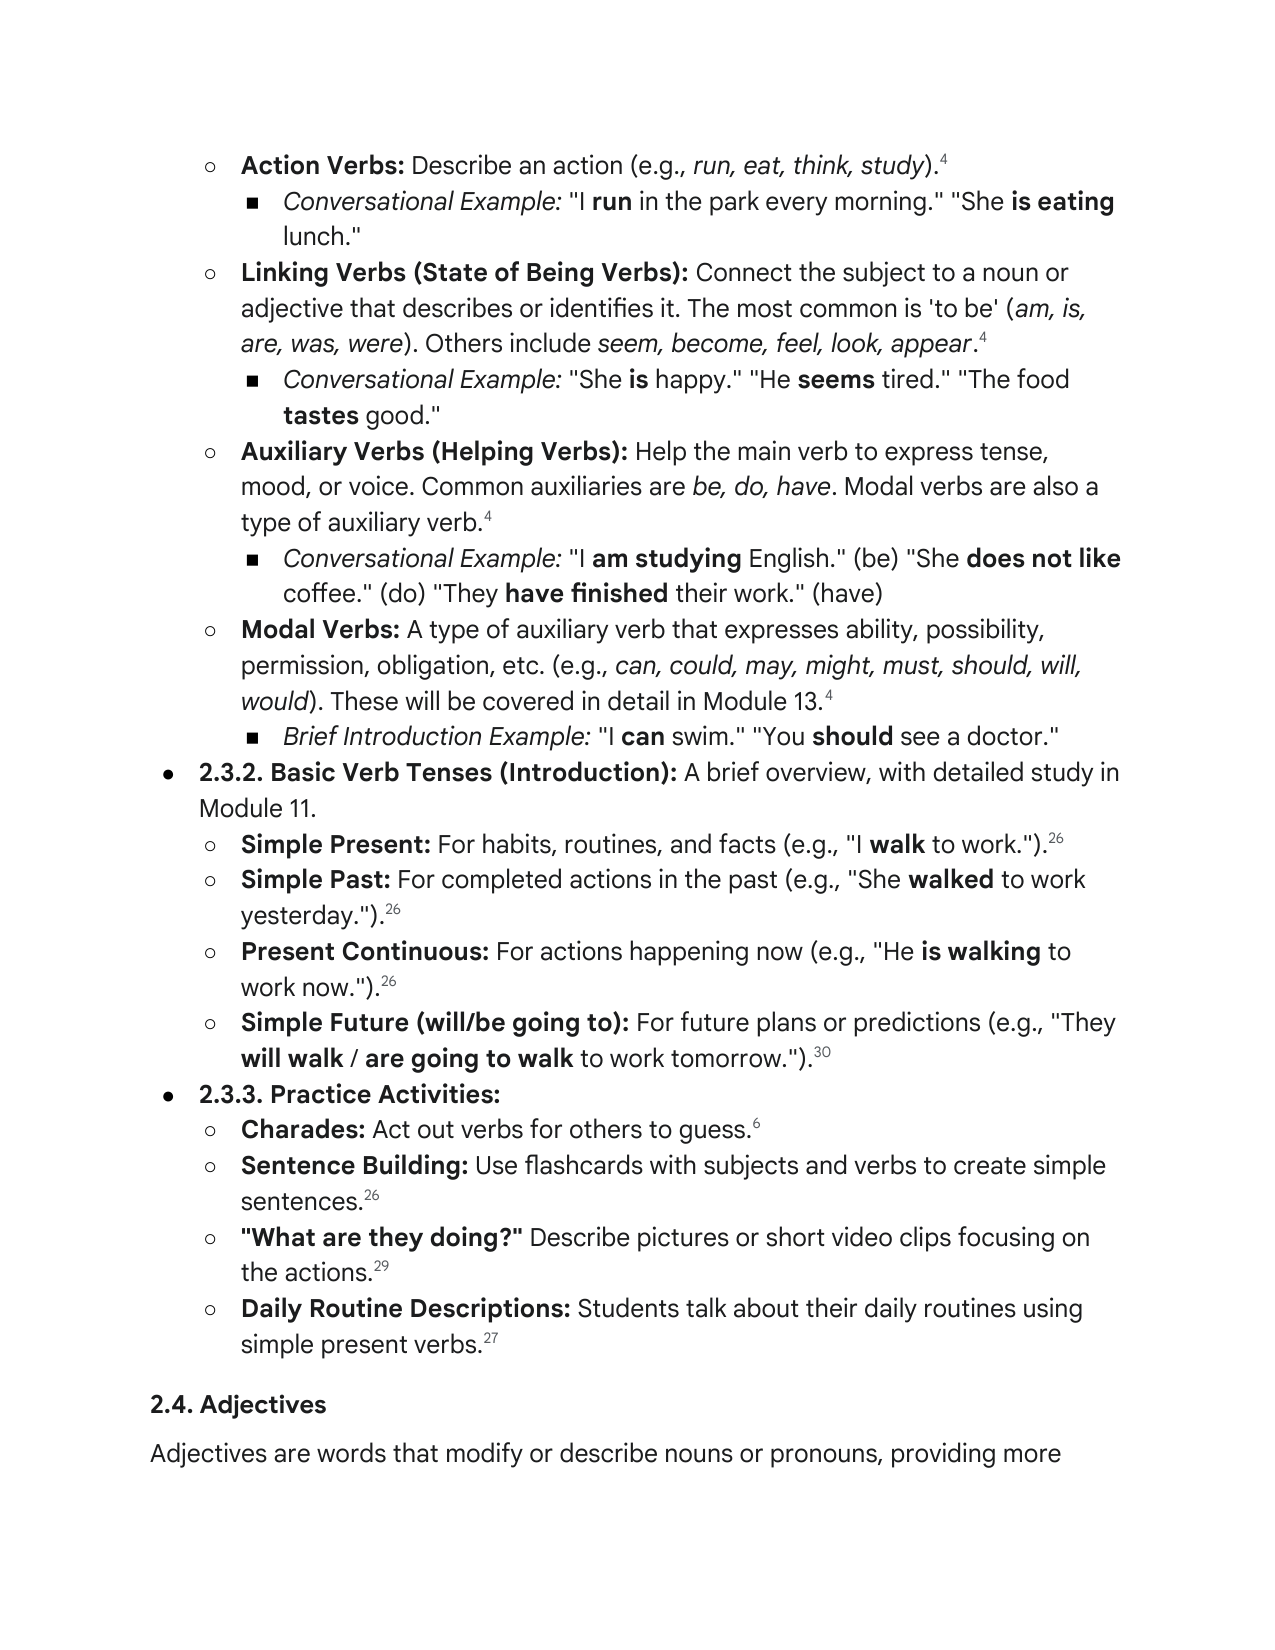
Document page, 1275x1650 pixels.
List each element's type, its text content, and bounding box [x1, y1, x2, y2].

list Simple Future (will/be going to): For future plans or predictions (e.g., "They will walk / are going to walk to work tomorrow.").30 [203, 1007, 1125, 1074]
list Auxiliary Verbs (Helping Verbs): Help the main verb to express tense, mood, or voice. Common auxiliaries are be, do, have. Modal verbs are also a type of auxiliary verb.4 [203, 436, 1125, 539]
subtitle 2.4. Adjectives [150, 1390, 1125, 1421]
list Charades: Act out verbs for others to guess.6 [203, 1115, 1125, 1146]
list 2.3.2. Basic Verb Tenses (Introduction): A brief overview, with detailed study in Module 11. [161, 757, 1125, 824]
list Modal Verbs: A type of auxiliary verb that expresses ability, possibility, permission, obligation, etc. (e.g., can, could, may, might, must, should, will, would). These will be covered in detail in Module 13.4 [203, 614, 1125, 717]
list Simple Present: For habits, routines, and facts (e.g., "I walk to work.").26 [203, 829, 1125, 860]
list Linking Verbs (State of Being Verbs): Connect the subject to a noun or adjective that describes or identifies it. The most common is 'to be' (am, is, are, was, were). Others include seem, become, feel, look, appear.4 [203, 257, 1125, 360]
list "What are they doing?" Describe pictures or short video clips focusing on the actions.29 [203, 1222, 1125, 1289]
list 2.3.3. Practice Activities: [161, 1079, 1125, 1110]
list Simple Past: For completed actions in the past (e.g., "She walked to work yesterday.").26 [203, 864, 1125, 932]
list Conversational Example: "I am studying English." (be) "She does not like coffee." (do) "They have finished their work." (have) [245, 543, 1125, 610]
list Action Verbs: Describe an action (e.g., run, eat, think, study).4 [203, 150, 1125, 181]
list Brief Introduction Example: "I can swim." "You should see a doctor." [245, 722, 1125, 753]
list Daily Routine Descriptions: Students talk about their daily routines using simple present verbs.27 [203, 1293, 1125, 1360]
list Conversational Example: "She is happy." "He seems tired." "The food tastes good." [245, 364, 1125, 431]
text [150, 1438, 1125, 1469]
list Sentence Building: Use flashcards with subjects and verbs to create simple sentences.26 [203, 1150, 1125, 1217]
list Present Continuous: For actions happening now (e.g., "He is walking to work now.").26 [203, 936, 1125, 1003]
list Conversational Example: "I run in the park every morning." "She is eating lunch." [245, 186, 1125, 253]
